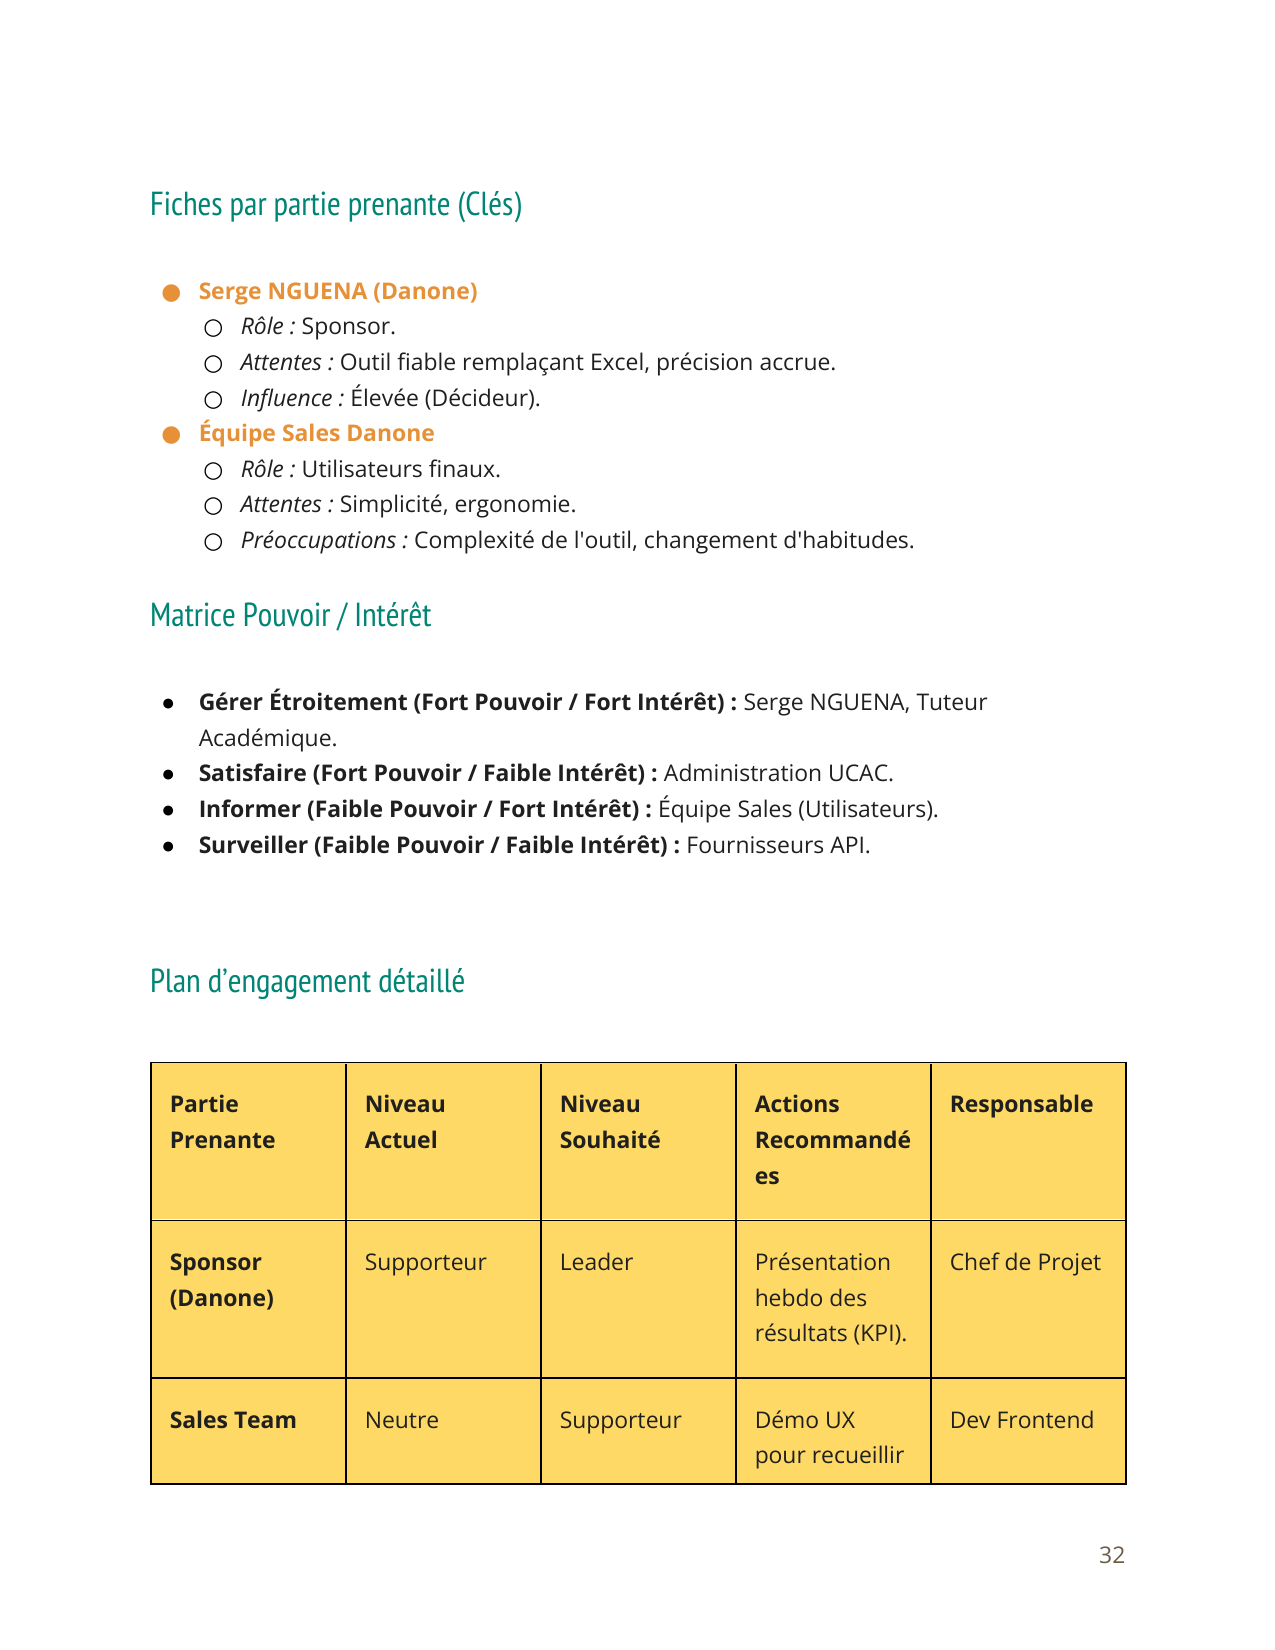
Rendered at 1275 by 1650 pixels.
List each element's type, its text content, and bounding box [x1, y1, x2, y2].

table_cell Chef de Projet [932, 1221, 1125, 1377]
table_cell Dev Frontend [932, 1379, 1125, 1483]
table_cell Sponsor (Danone) [152, 1221, 345, 1377]
subtitle Fiches par partie prenante (Clés) [150, 181, 1125, 224]
list Attentes : Simplicité, ergonomie. [203, 488, 1125, 519]
table_cell Neutre [347, 1379, 540, 1483]
table_cell Supporteur [542, 1379, 735, 1483]
list Équipe Sales Danone [161, 417, 1125, 448]
list Gérer Étroitement (Fort Pouvoir / Fort Intérêt) : Serge NGUENA, Tuteur Académique. [161, 686, 1125, 753]
list Attentes : Outil fiable remplaçant Excel, précision accrue. [203, 346, 1125, 377]
list Préoccupations : Complexité de l'outil, changement d'habitudes. [203, 524, 1125, 555]
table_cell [737, 1379, 930, 1483]
table_cell Supporteur [347, 1221, 540, 1377]
list Informer (Faible Pouvoir / Fort Intérêt) : Équipe Sales (Utilisateurs). [161, 793, 1125, 824]
table_cell Sales Team [152, 1379, 345, 1483]
subtitle Plan d’engagement détaillé [150, 958, 1125, 1001]
list Satisfaire (Fort Pouvoir / Faible Intérêt) : Administration UCAC. [161, 757, 1125, 788]
table_header Niveau Actuel [347, 1063, 541, 1219]
table_cell Leader [542, 1221, 735, 1377]
list Rôle : Sponsor. [203, 310, 1125, 341]
list Surveiller (Faible Pouvoir / Faible Intérêt) : Fournisseurs API. [161, 828, 1125, 860]
subtitle Matrice Pouvoir / Intérêt [150, 593, 1125, 636]
table_header Partie Prenante [152, 1063, 346, 1219]
list Serge NGUENA (Danone) [161, 274, 1125, 306]
table_header Niveau Souhaité [542, 1063, 736, 1219]
table_cell Présentation hebdo des résultats (KPI). [737, 1221, 930, 1377]
table_header Actions Recommandées [737, 1063, 931, 1219]
table_header Responsable [932, 1063, 1125, 1219]
list Influence : Élevée (Décideur). [203, 381, 1125, 413]
list Rôle : Utilisateurs finaux. [203, 453, 1125, 484]
